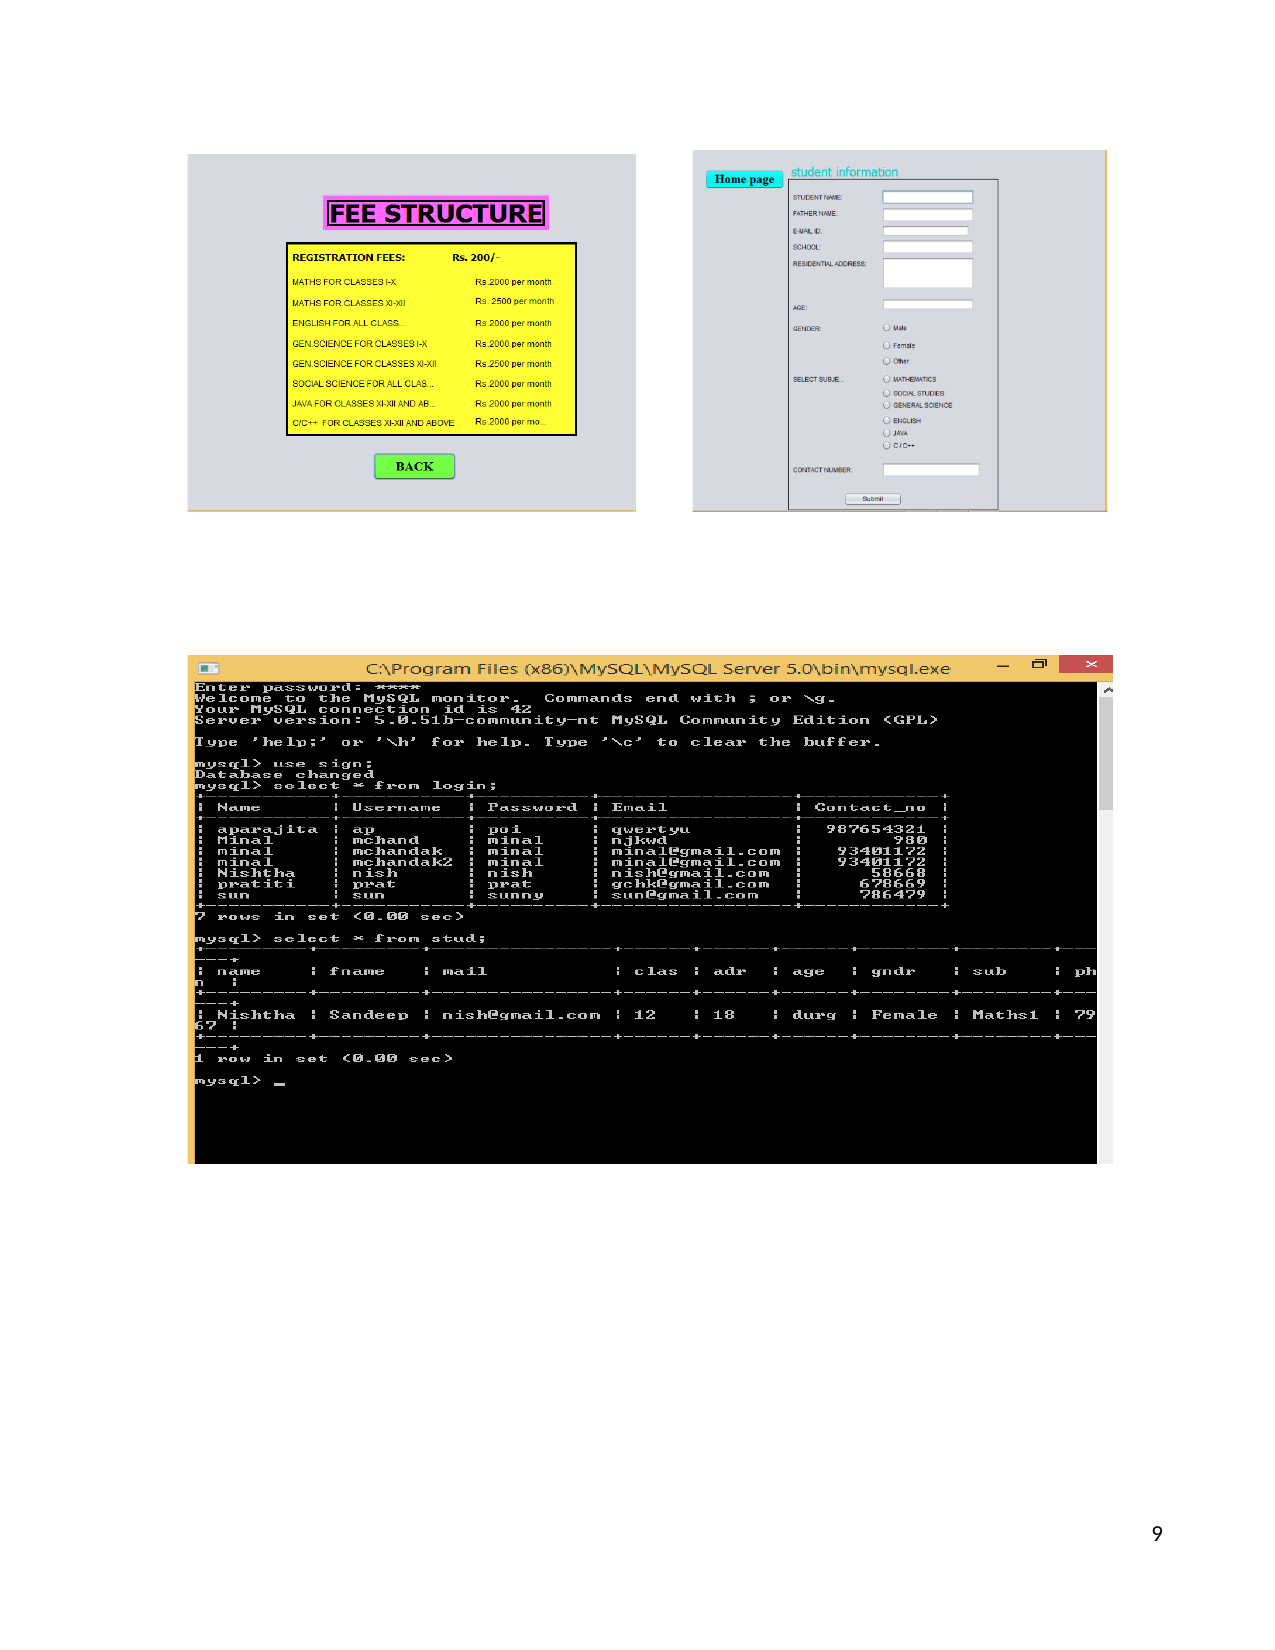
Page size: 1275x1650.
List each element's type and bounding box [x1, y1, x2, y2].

picture [187, 655, 1113, 1164]
picture [692, 150, 1108, 512]
picture [187, 154, 636, 512]
